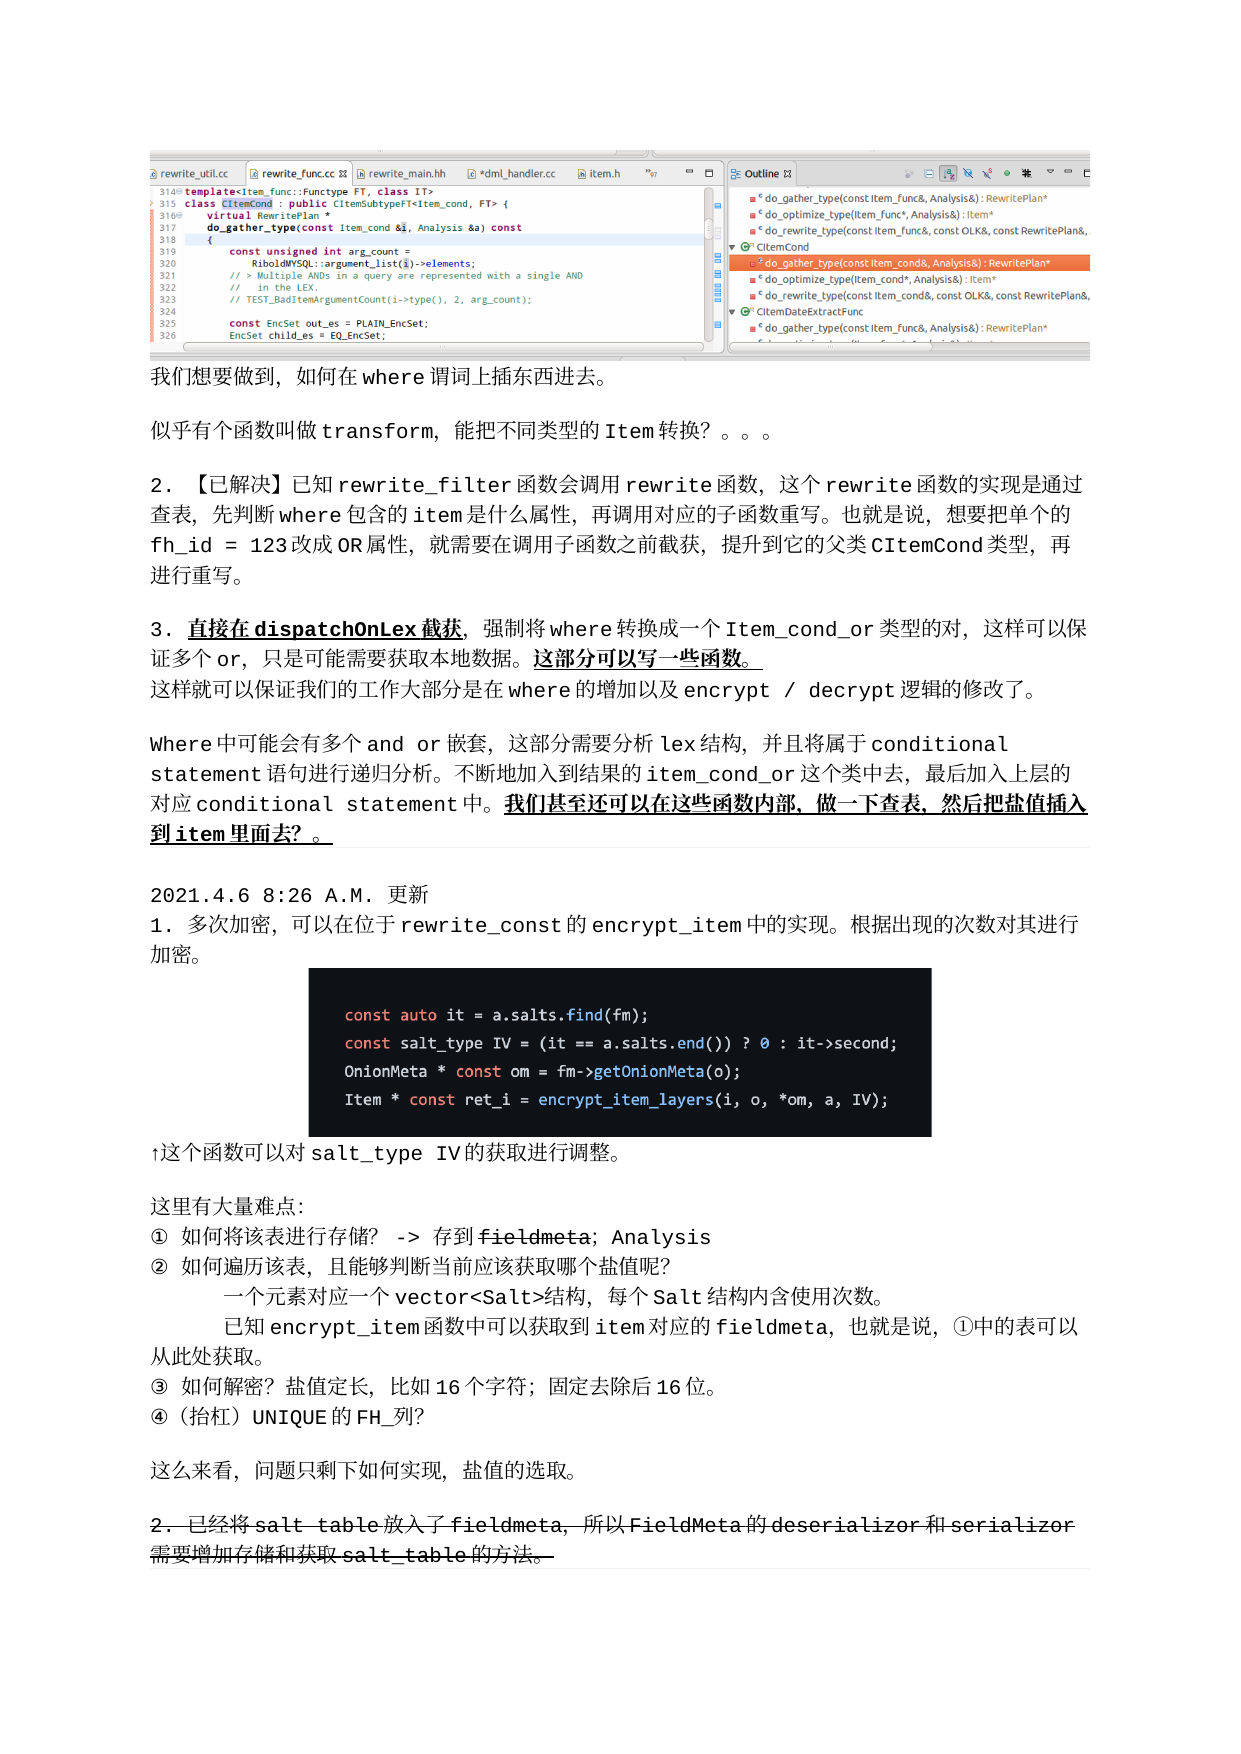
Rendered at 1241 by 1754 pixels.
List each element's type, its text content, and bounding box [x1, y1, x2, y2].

text 这里有大量难点： [150, 1190, 1090, 1220]
text ↑这个函数可以对salt_type IV的获取进行调整。 [150, 1136, 1090, 1167]
text 2. 【已解决】已知rewrite_filter函数会调用rewrite函数，这个rewrite函数的实现是通过查表，先判断where包含的item是什么属性，再调用对应的子函数重写。也就是说，想要把单个的fh_id = 123改成OR属性，就需要在调用子函数之前截获，提升到它的父类CItemCond类型，再进行重写。 [150, 468, 1090, 589]
text 3. 直接在dispatchOnLex截获，强制将where转换成一个Item_cond_or类型的对，这样可以保证多个or，只是可能需要获取本地数据。这部分可以写一些函数。 [150, 613, 1090, 673]
text Where中可能会有多个and or嵌套，这部分需要分析lex结构，并且将属于conditional statement语句进行递归分析。不断地加入到结果的item_cond_or这个类中去，最后加入上层的对应conditional statement中。我们甚至还可以在这些函数内部，做一下查表，然后把盐值插入到item里面去？。 [150, 727, 1090, 847]
text 1. 多次加密，可以在位于rewrite_const的encrypt_item中的实现。根据出现的次数对其进行加密。 [150, 908, 1090, 969]
picture [150, 150, 1091, 361]
text 似乎有个函数叫做transform，能把不同类型的Item转换？。。。 [150, 415, 1090, 445]
text 已知encrypt_item函数中可以获取到item对应的fieldmeta，也就是说，①中的表可以从此处获取。 [150, 1310, 1090, 1371]
text 2021.4.6 8:26 A.M. 更新 [150, 878, 1090, 908]
text 这样就可以保证我们的工作大部分是在where的增加以及encrypt / decrypt逻辑的修改了。 [150, 673, 1090, 703]
picture [308, 968, 932, 1137]
text 我们想要做到，如何在where谓词上插东西进去。 [150, 361, 1090, 391]
text ④（抬杠）UNIQUE的FH_列？ [150, 1401, 1090, 1431]
text 一个元素对应一个vector<Salt>结构，每个Salt结构内含使用次数。 [150, 1280, 1090, 1310]
text ② 如何遍历该表，且能够判断当前应该获取哪个盐值呢？ [150, 1250, 1090, 1280]
text ① 如何将该表进行存储？ -> 存到fieldmeta；Analysis [150, 1220, 1090, 1250]
text ③ 如何解密？盐值定长，比如16个字符；固定去除后16位。 [150, 1371, 1090, 1401]
text 这么来看，问题只剩下如何实现，盐值的选取。 [150, 1454, 1090, 1484]
text 2. 已经将salt table放入了fieldmeta，所以FieldMeta的deserializor和serializor需要增加存储和获取salt_table的方法。 [150, 1508, 1090, 1568]
